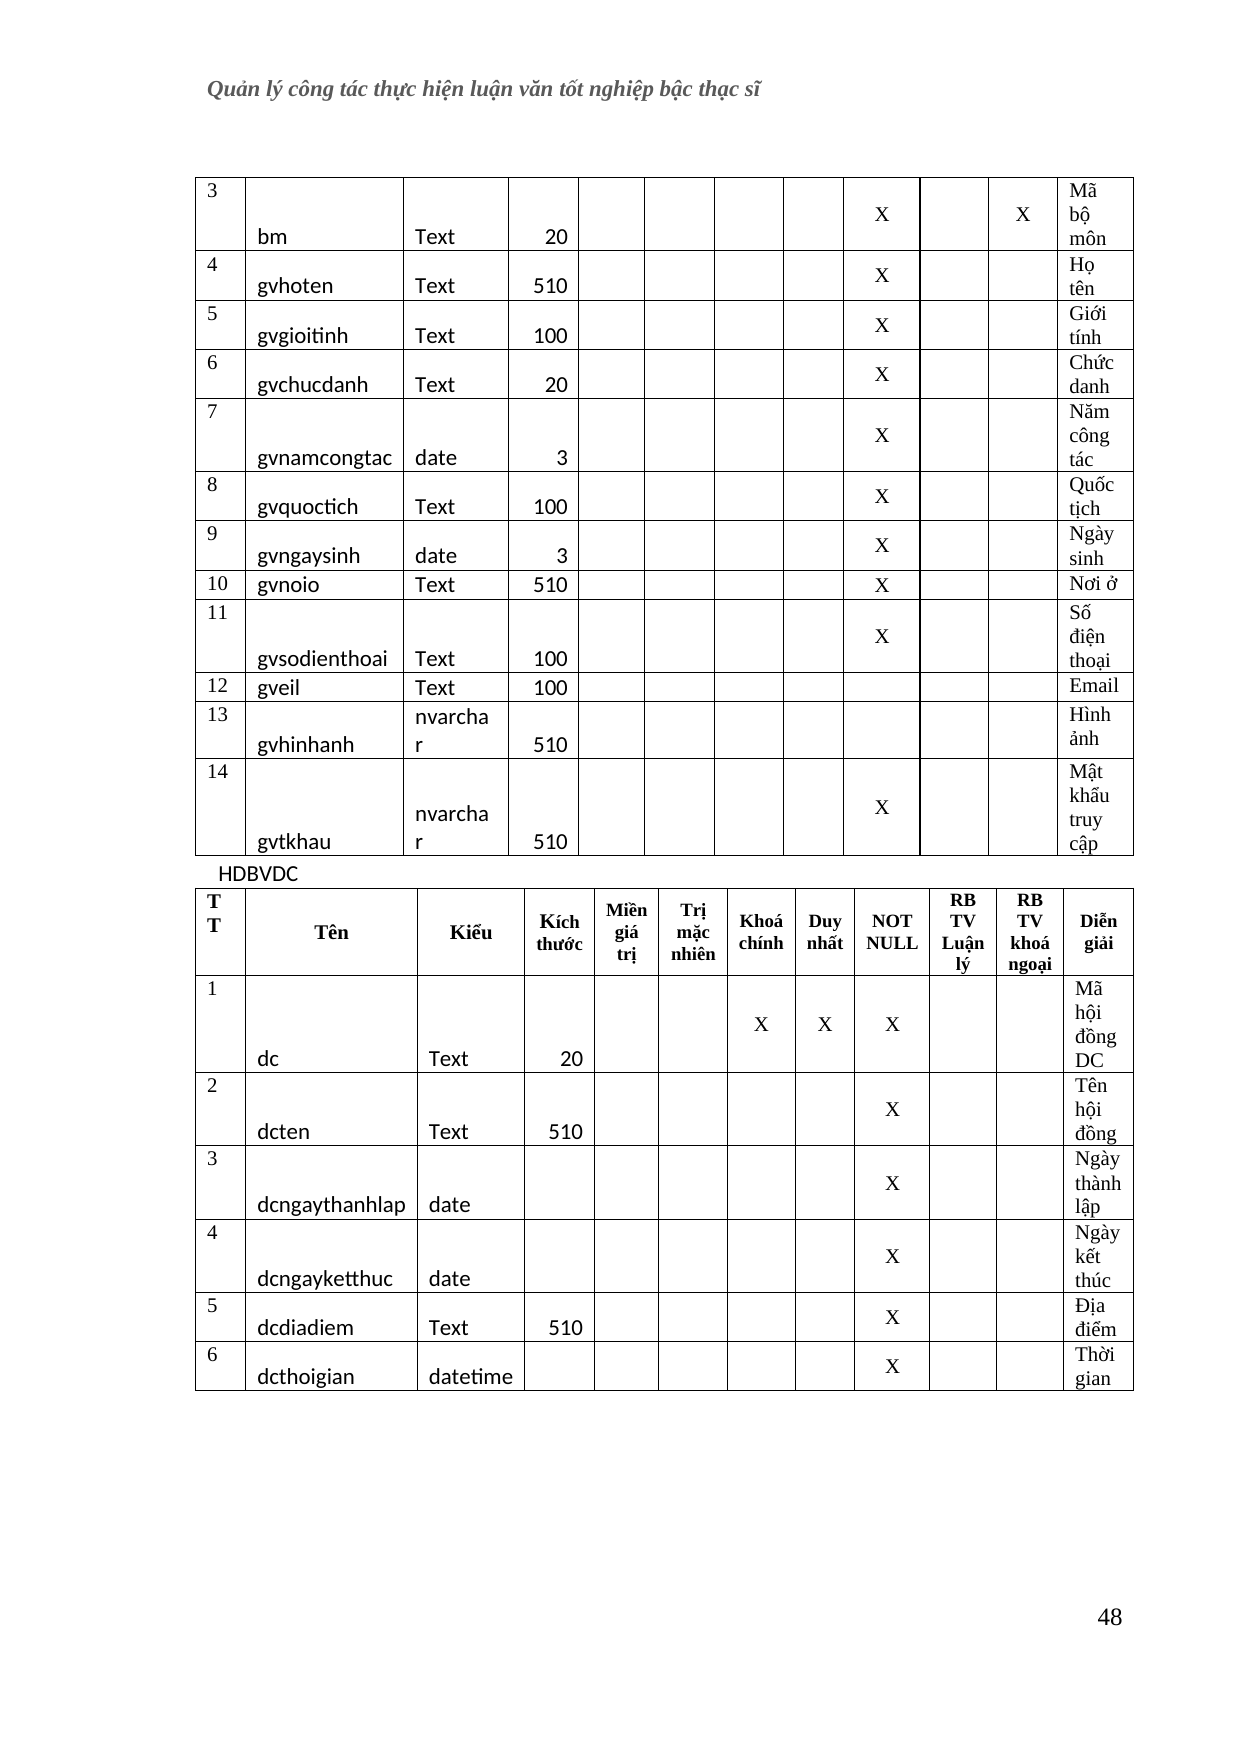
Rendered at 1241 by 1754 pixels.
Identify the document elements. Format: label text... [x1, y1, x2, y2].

table_cell [784, 350, 843, 398]
table_cell gvngaysinh [246, 521, 403, 569]
table_cell [921, 702, 988, 758]
table_cell Nơi ở [1058, 571, 1133, 598]
table_cell bm [246, 178, 403, 250]
table_cell 8 [196, 472, 245, 520]
table_cell [728, 1293, 795, 1341]
table_cell [930, 1146, 996, 1218]
table_cell nvarchar [404, 702, 508, 758]
table_cell [659, 1073, 727, 1145]
table_cell X [844, 472, 919, 520]
table_cell [645, 399, 714, 471]
table_cell [930, 1220, 996, 1292]
table_cell [796, 1293, 854, 1341]
table_cell X [844, 571, 919, 598]
table_cell 4 [196, 1220, 245, 1292]
table_cell [784, 673, 843, 701]
table_cell dcten [246, 1073, 417, 1145]
table_cell [796, 1342, 854, 1390]
table_cell [930, 1293, 996, 1341]
table_cell [595, 1146, 658, 1218]
table_cell 510 [509, 251, 578, 299]
table_cell [989, 399, 1057, 471]
table_cell nvarchar [404, 759, 508, 855]
table_cell 3 [196, 178, 245, 250]
table_cell [921, 571, 988, 598]
table_header Kích thước [525, 889, 594, 975]
table_cell [989, 759, 1057, 855]
table_cell dcngaythanhlap [246, 1146, 417, 1218]
table_cell [595, 1293, 658, 1341]
table_cell Địa điểm [1064, 1293, 1133, 1341]
table_cell [989, 521, 1057, 569]
table_header Kiểu [418, 889, 524, 975]
table_cell [659, 976, 727, 1072]
table_cell [784, 702, 843, 758]
table_cell Text [418, 1073, 524, 1145]
table_cell [525, 1146, 594, 1218]
table_cell [579, 472, 644, 520]
table_cell [715, 472, 783, 520]
table_cell [579, 759, 644, 855]
table_cell 12 [196, 673, 245, 701]
table_cell X [844, 600, 919, 672]
table_header Trị mặc nhiên [659, 889, 727, 975]
table_cell [989, 702, 1057, 758]
table_cell 100 [509, 301, 578, 349]
table_cell 10 [196, 571, 245, 598]
table_cell [921, 251, 988, 299]
table_cell Text [418, 1293, 524, 1341]
table_cell [997, 1073, 1063, 1145]
table_cell [784, 600, 843, 672]
table_cell Text [404, 571, 508, 598]
table_cell [997, 1220, 1063, 1292]
table_cell Text [404, 178, 508, 250]
table_cell gvhinhanh [246, 702, 403, 758]
table_cell [579, 178, 644, 250]
table_cell Email [1058, 673, 1133, 701]
table_cell dcngayketthuc [246, 1220, 417, 1292]
table_cell X [855, 1220, 929, 1292]
table_cell gvtkhau [246, 759, 403, 855]
table_cell [715, 350, 783, 398]
table_cell Ngày sinh [1058, 521, 1133, 569]
table_cell Tên hội đồng [1064, 1073, 1133, 1145]
table_cell gvgioitinh [246, 301, 403, 349]
table_cell 2 [196, 1073, 245, 1145]
table_cell date [418, 1220, 524, 1292]
table_cell gvchucdanh [246, 350, 403, 398]
table_cell 9 [196, 521, 245, 569]
table_cell 14 [196, 759, 245, 855]
table_header Khoá chính [728, 889, 795, 975]
table_cell Text [404, 350, 508, 398]
table_cell 5 [196, 301, 245, 349]
table_cell X [728, 976, 795, 1072]
table_header Diễn giải [1064, 889, 1133, 975]
table_cell [595, 1073, 658, 1145]
table_cell X [855, 1073, 929, 1145]
table_cell date [404, 399, 508, 471]
table_cell 13 [196, 702, 245, 758]
table_cell 100 [509, 600, 578, 672]
table_header TT [196, 889, 245, 975]
table_cell [997, 1293, 1063, 1341]
table_cell 4 [196, 251, 245, 299]
table_cell 3 [509, 521, 578, 569]
table_cell Mật khẩu truy cập [1058, 759, 1133, 855]
table_cell [997, 1146, 1063, 1218]
table_cell 510 [509, 759, 578, 855]
table_cell [579, 301, 644, 349]
table_cell [525, 1220, 594, 1292]
table_cell [645, 759, 714, 855]
table_cell [595, 1342, 658, 1390]
table_cell [659, 1342, 727, 1390]
table_cell [645, 521, 714, 569]
table_cell [715, 178, 783, 250]
table_cell [921, 301, 988, 349]
table_cell [715, 673, 783, 701]
table_cell dcdiadiem [246, 1293, 417, 1341]
table_cell [989, 350, 1057, 398]
table_cell [997, 1342, 1063, 1390]
table_cell X [989, 178, 1057, 250]
table_cell 100 [509, 673, 578, 701]
table_cell [784, 399, 843, 471]
table_cell gveil [246, 673, 403, 701]
table_cell 3 [509, 399, 578, 471]
table_header RB TV khoá ngoại [997, 889, 1063, 975]
table_cell Text [418, 976, 524, 1072]
table_cell date [418, 1146, 524, 1218]
table_cell [989, 472, 1057, 520]
table_cell [921, 178, 988, 250]
table_cell [844, 702, 919, 758]
table_cell [930, 1073, 996, 1145]
table_cell dcthoigian [246, 1342, 417, 1390]
table_cell gvnamcongtac [246, 399, 403, 471]
table_cell [579, 702, 644, 758]
table_cell X [796, 976, 854, 1072]
table_cell [525, 1342, 594, 1390]
table_cell [921, 350, 988, 398]
table_cell [921, 472, 988, 520]
table_cell [989, 301, 1057, 349]
table_cell [645, 251, 714, 299]
table_cell [989, 673, 1057, 701]
table_cell [784, 759, 843, 855]
table_cell Thời gian [1064, 1342, 1133, 1390]
table_cell Text [404, 301, 508, 349]
table_cell [579, 350, 644, 398]
table_cell [784, 178, 843, 250]
table_cell 7 [196, 399, 245, 471]
table_cell 510 [525, 1293, 594, 1341]
table_cell [728, 1146, 795, 1218]
table_cell Ngày thành lập [1064, 1146, 1133, 1218]
table_cell [796, 1146, 854, 1218]
table_cell [921, 759, 988, 855]
table_cell 510 [525, 1073, 594, 1145]
table_cell [921, 521, 988, 569]
table_cell X [844, 399, 919, 471]
table_cell [784, 251, 843, 299]
table_cell Mã bộ môn [1058, 178, 1133, 250]
table_cell [921, 399, 988, 471]
table_cell [715, 301, 783, 349]
table_cell [645, 571, 714, 598]
table_cell X [844, 350, 919, 398]
table_cell [728, 1342, 795, 1390]
table_cell [921, 673, 988, 701]
table_cell [930, 1342, 996, 1390]
table_cell Ngày kết thúc [1064, 1220, 1133, 1292]
table_header Duy nhất [796, 889, 854, 975]
table_cell [997, 976, 1063, 1072]
table_cell [645, 673, 714, 701]
table_cell gvquoctich [246, 472, 403, 520]
table_cell [715, 399, 783, 471]
table_cell [728, 1073, 795, 1145]
table_cell dc [246, 976, 417, 1072]
table_cell Số điện thoại [1058, 600, 1133, 672]
table_cell [645, 350, 714, 398]
table_cell [659, 1220, 727, 1292]
table_cell X [855, 1293, 929, 1341]
table_cell 100 [509, 472, 578, 520]
table_cell Mã hội đồng DC [1064, 976, 1133, 1072]
table_cell X [844, 759, 919, 855]
table_cell [784, 521, 843, 569]
table_cell [579, 399, 644, 471]
table_cell Chức danh [1058, 350, 1133, 398]
table_cell [659, 1293, 727, 1341]
table_cell date [404, 521, 508, 569]
table_cell [715, 251, 783, 299]
table_cell [715, 521, 783, 569]
table_cell [579, 251, 644, 299]
table_cell 510 [509, 571, 578, 598]
table_cell Text [404, 600, 508, 672]
table_cell 20 [525, 976, 594, 1072]
table_cell X [855, 1342, 929, 1390]
table_cell 1 [196, 976, 245, 1072]
table_cell [645, 600, 714, 672]
table_cell gvsodienthoai [246, 600, 403, 672]
table_cell 20 [509, 350, 578, 398]
table_cell [715, 571, 783, 598]
table_cell X [844, 301, 919, 349]
table_cell gvnoio [246, 571, 403, 598]
table_cell [579, 600, 644, 672]
table_cell [645, 301, 714, 349]
table_cell Năm công tác [1058, 399, 1133, 471]
table_cell [989, 600, 1057, 672]
table_cell datetime [418, 1342, 524, 1390]
table_cell [844, 673, 919, 701]
table_cell Hình ảnh [1058, 702, 1133, 758]
table_cell [659, 1146, 727, 1218]
table_cell [989, 251, 1057, 299]
table_cell 6 [196, 350, 245, 398]
table_cell [645, 472, 714, 520]
table_cell Text [404, 251, 508, 299]
table_cell [989, 571, 1057, 598]
table_cell [784, 472, 843, 520]
table_cell 510 [509, 702, 578, 758]
table_cell Text [404, 673, 508, 701]
table_cell X [844, 251, 919, 299]
table_cell X [855, 976, 929, 1072]
table_header NOT NULL [855, 889, 929, 975]
table_cell 11 [196, 600, 245, 672]
table_cell [715, 759, 783, 855]
table_cell X [844, 521, 919, 569]
table_cell [796, 1220, 854, 1292]
table_cell 3 [196, 1146, 245, 1218]
table_cell [796, 1073, 854, 1145]
table_cell 20 [509, 178, 578, 250]
table_cell X [855, 1146, 929, 1218]
table_cell [645, 702, 714, 758]
table_cell Họ tên [1058, 251, 1133, 299]
table_cell gvhoten [246, 251, 403, 299]
table_cell Quốc tịch [1058, 472, 1133, 520]
table_cell [728, 1220, 795, 1292]
table_cell [579, 571, 644, 598]
table_cell [784, 571, 843, 598]
table_header Tên [246, 889, 417, 975]
table_cell [715, 702, 783, 758]
table_cell 6 [196, 1342, 245, 1390]
table_cell Text [404, 472, 508, 520]
table_cell [645, 178, 714, 250]
table_cell [930, 976, 996, 1072]
table_header Miền giá trị [595, 889, 658, 975]
table_cell Giới tính [1058, 301, 1133, 349]
table_cell [579, 673, 644, 701]
table_cell [595, 1220, 658, 1292]
table_cell [579, 521, 644, 569]
table_cell [921, 600, 988, 672]
table_cell [595, 976, 658, 1072]
table_header RB TV Luận lý [930, 889, 996, 975]
table_cell X [844, 178, 919, 250]
table_cell 5 [196, 1293, 245, 1341]
table_cell [784, 301, 843, 349]
table_header HDBVDC [207, 856, 369, 887]
table_cell [715, 600, 783, 672]
